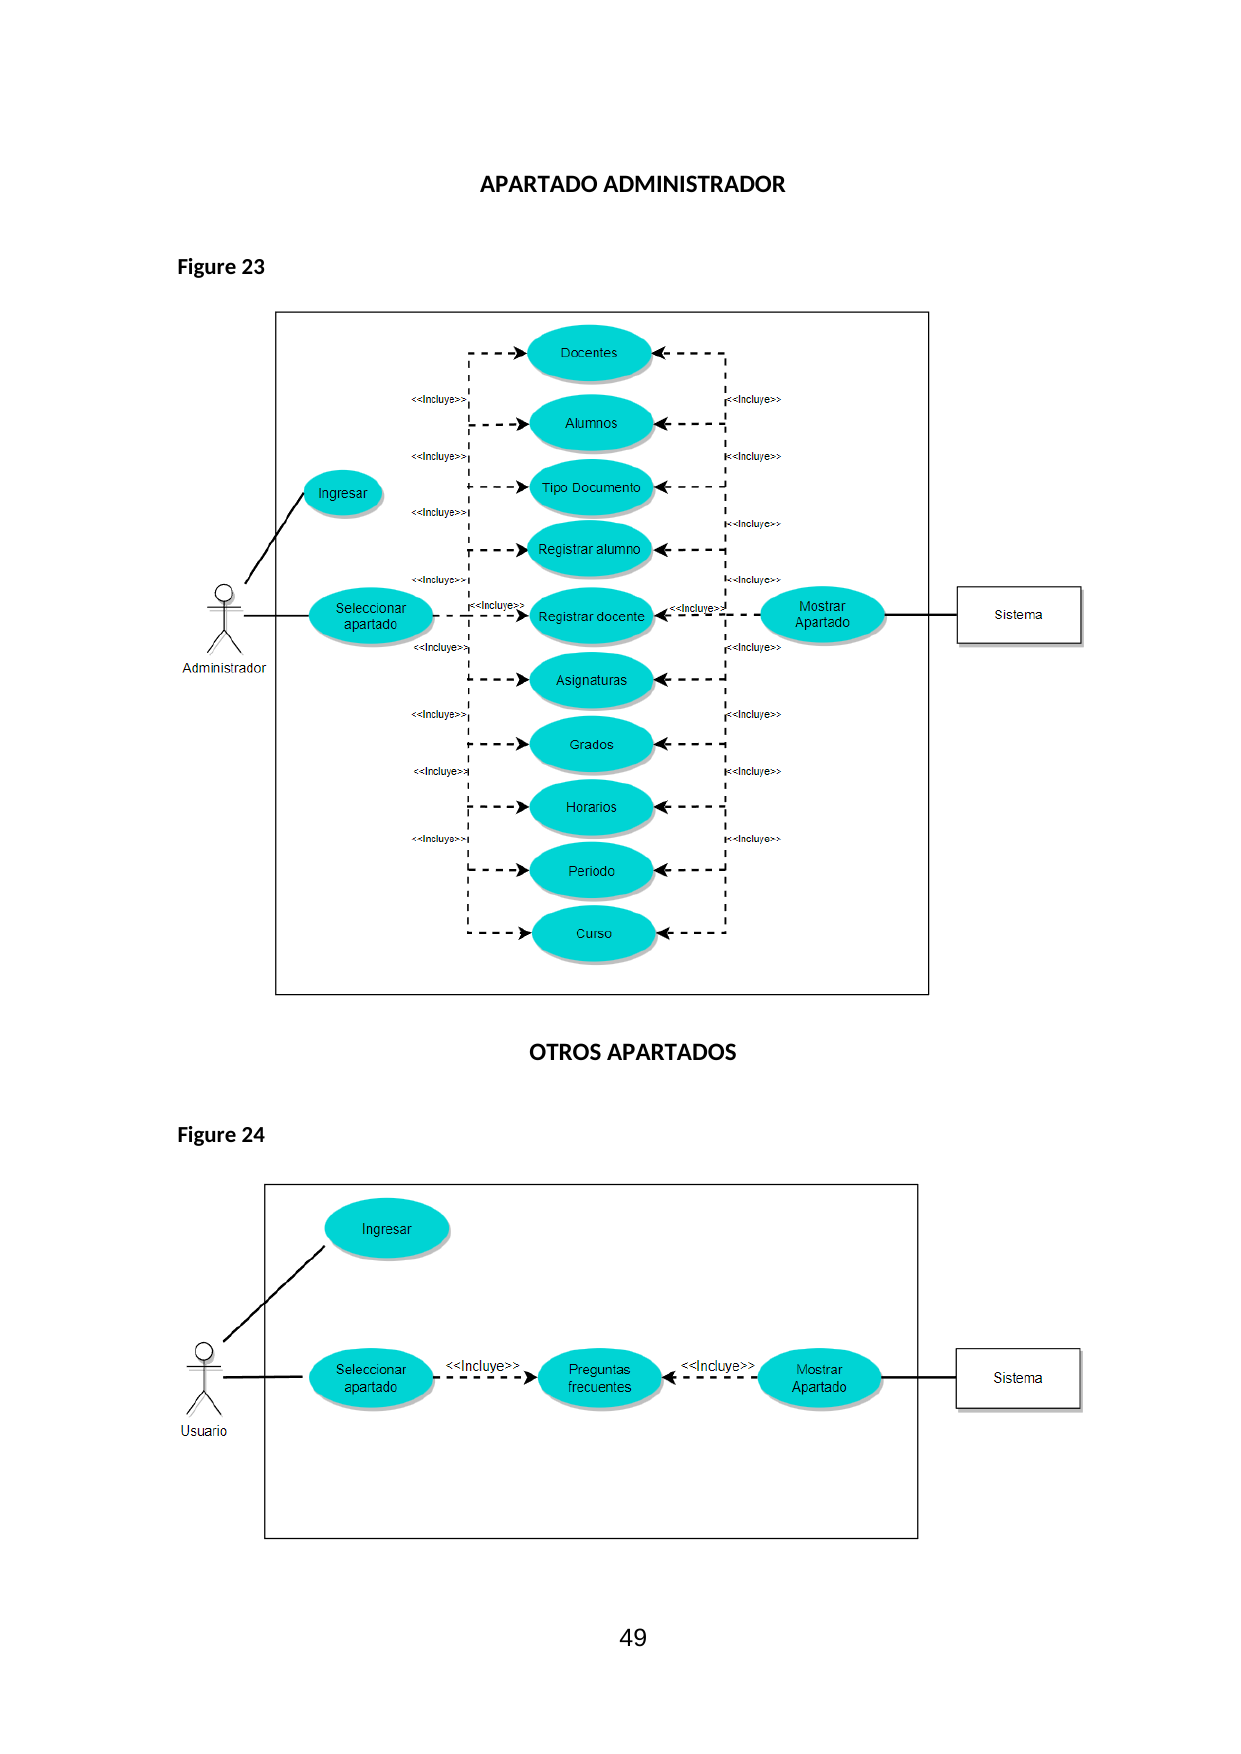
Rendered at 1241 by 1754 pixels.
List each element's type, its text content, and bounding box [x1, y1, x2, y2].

picture [177, 301, 1089, 1006]
subtitle Figure 24 [177, 1120, 1089, 1148]
subtitle OTROS APARTADOS [177, 1006, 1089, 1066]
picture [177, 1170, 1089, 1551]
subtitle Figure 23 [177, 252, 1089, 280]
subtitle APARTADO ADMINISTRADOR [177, 168, 1089, 199]
